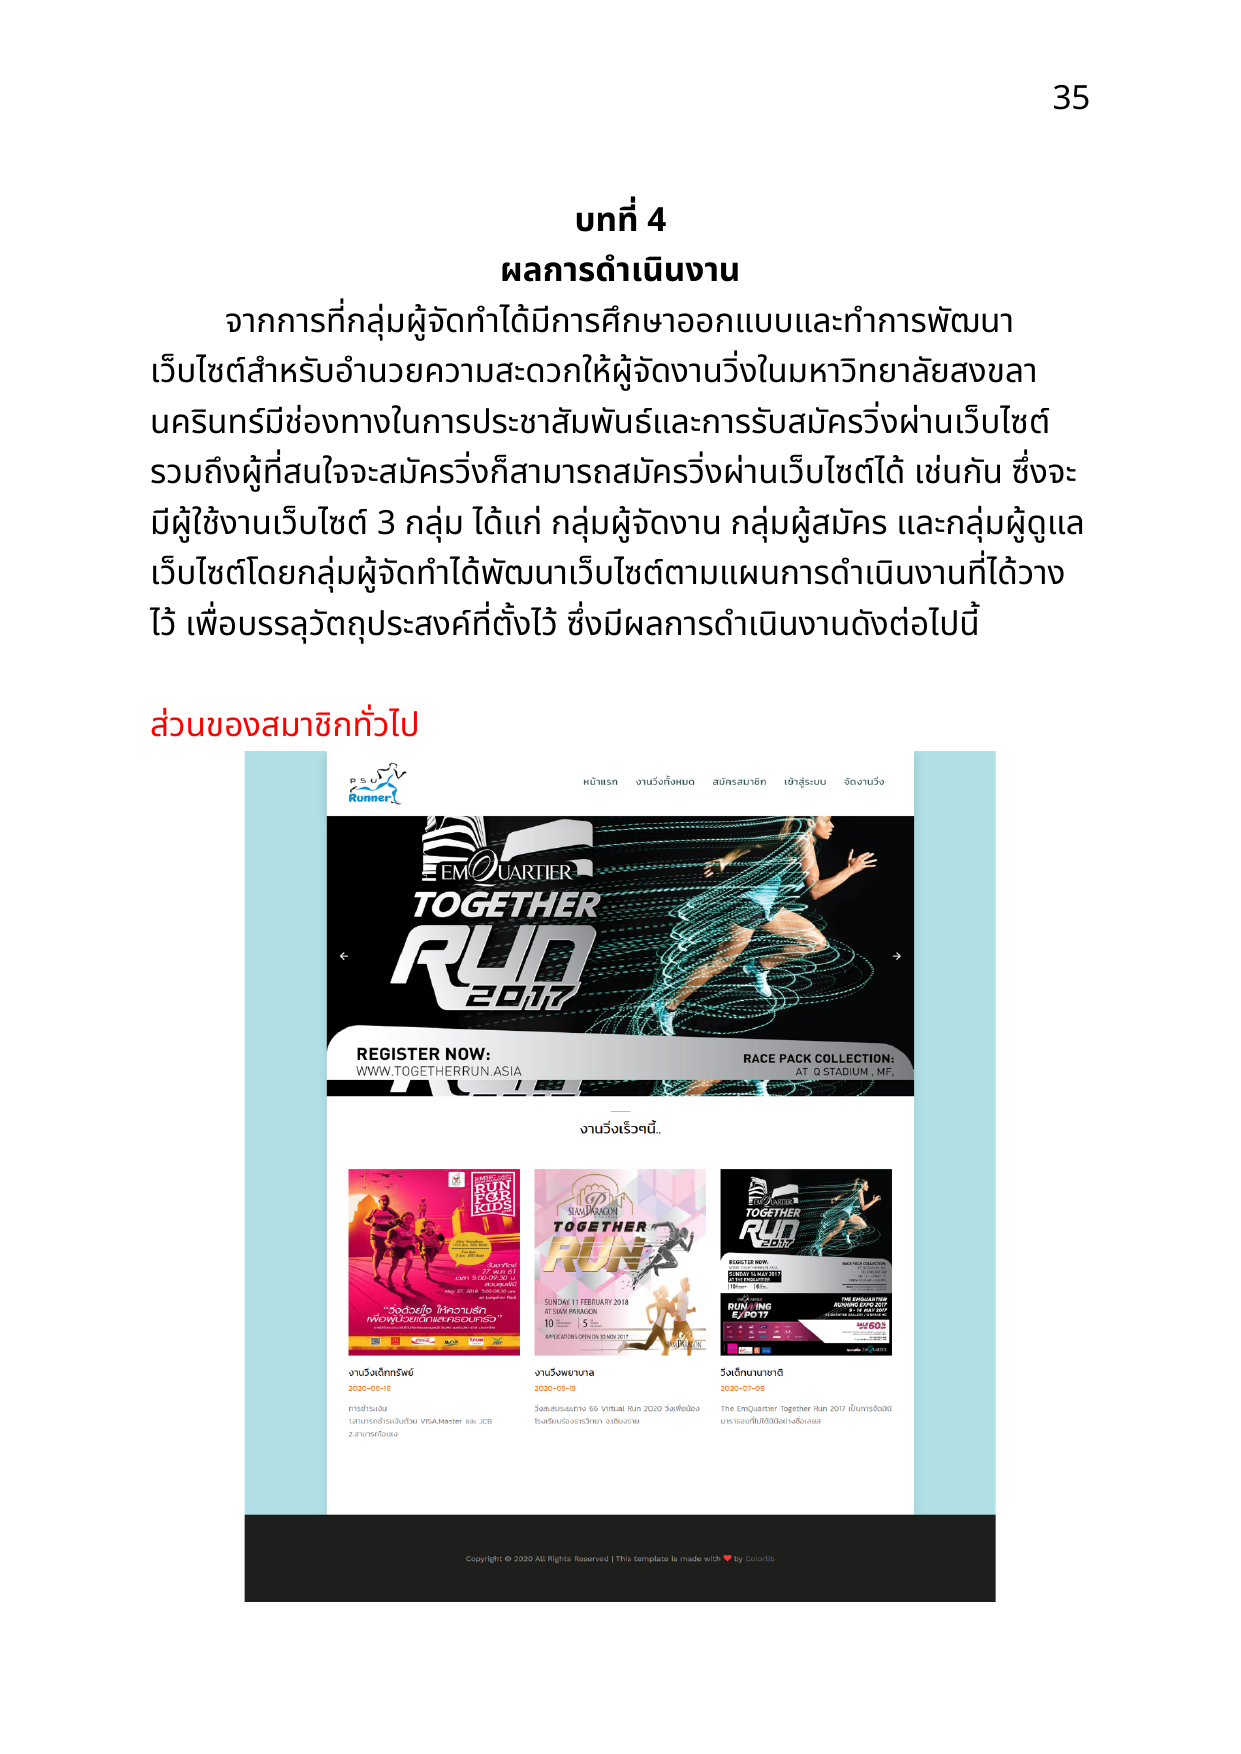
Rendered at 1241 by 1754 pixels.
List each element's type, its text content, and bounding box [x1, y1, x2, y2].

picture [244, 751, 996, 1602]
text จากการที่กลุ่มผู้จัดทำได้มีการศึกษาออกแบบและทำการพัฒนาเว็บไซต์สำหรับอำนวยความสะดวกให้ผู้จัดงานวิ่งในมหาวิทยาลัยสงขลานครินทร์มีช่องทางในการประชาสัมพันธ์และการรับสมัครวิ่งผ่านเว็บไซต์ รวมถึงผู้ที่สนใจจะสมัครวิ่งก็สามารถสมัครวิ่งผ่านเว็บไซต์ได้ เช่นกัน ซึ่งจะมีผู้ใช้งานเว็บไซต์ 3 กลุ่ม ได้แก่ กลุ่มผู้จัดงาน กลุ่มผู้สมัคร และกลุ่มผู้ดูแลเว็บไซต์โดยกลุ่มผู้จัดทำได้พัฒนาเว็บไซต์ตามแผนการดำเนินงานที่ได้วางไว้ เพื่อบรรลุวัตถุประสงค์ที่ตั้งไว้ ซึ่งมีผลการดำเนินงานดังต่อไปนี้ [150, 297, 1090, 650]
text บทที่ 4 [150, 196, 1090, 246]
text ผลการดำเนินงาน [150, 246, 1090, 297]
text ส่วนของสมาชิกทั่วไป [150, 701, 1090, 751]
